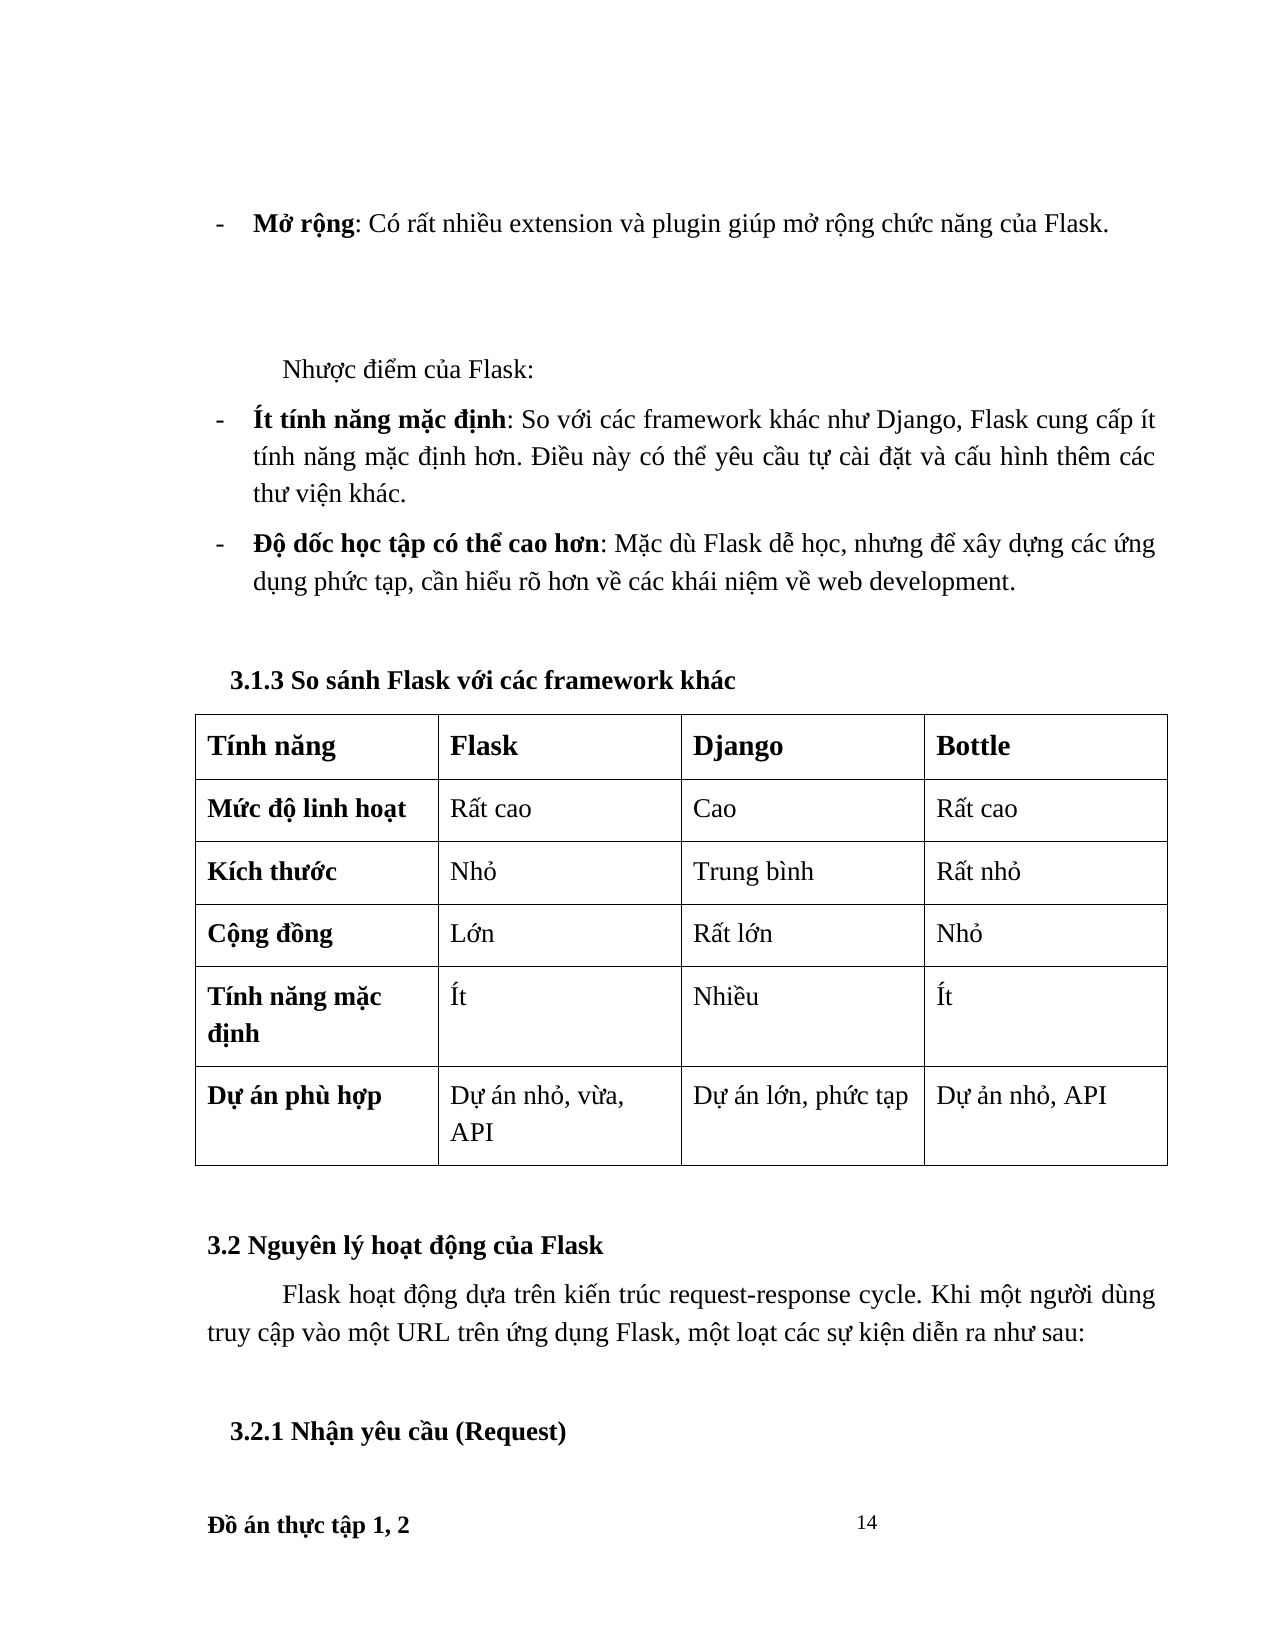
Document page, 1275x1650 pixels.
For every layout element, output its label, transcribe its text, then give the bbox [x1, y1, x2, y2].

table_cell Trung bình [682, 842, 924, 904]
table_header Django [682, 715, 924, 779]
table_cell Kích thước [196, 842, 438, 904]
table_cell Tính năng mặc định [196, 967, 438, 1066]
table_cell Dự án phù hợp [196, 1067, 438, 1165]
table_header Flask [439, 715, 681, 779]
list Ít tính năng mặc định: So với các framework khác như Django, Flask cung cấp ít tính năng mặc định hơn. Điều này có thể yêu cầu tự cài đặt và cấu hình thêm các thư viện khác. [215, 403, 1156, 509]
table_cell Dự án nhỏ, vừa, API [439, 1067, 681, 1165]
table_cell Nhỏ [439, 842, 681, 904]
table_header Tính năng [196, 715, 438, 779]
table_cell Rất cao [925, 780, 1167, 841]
table_cell Rất lớn [682, 905, 924, 966]
table_cell Rất cao [439, 780, 681, 841]
table_cell Cao [682, 780, 924, 841]
table_cell Ít [439, 967, 681, 1066]
list Độ dốc học tập có thể cao hơn: Mặc dù Flask dễ học, nhưng để xây dựng các ứng dụng phức tạp, cần hiểu rõ hơn về các khái niệm về web development. [215, 527, 1156, 596]
table_cell Nhiều [682, 967, 924, 1066]
list Mở rộng: Có rất nhiều extension và plugin giúp mở rộng chức năng của Flask. [215, 207, 1156, 238]
table_cell Mức độ linh hoạt [196, 780, 438, 841]
table_header Bottle [925, 715, 1167, 779]
table_cell Dự ản nhỏ, API [925, 1067, 1167, 1165]
text Flask hoạt động dựa trên kiến trúc request-response cycle. Khi một người dùng truy cập vào một URL trên ứng dụng Flask, một loạt các sự kiện diễn ra như sau: [207, 1278, 1156, 1347]
table_cell Nhỏ [925, 905, 1167, 966]
table_cell Cộng đồng [196, 905, 438, 966]
text 3.2.1 Nhận yêu cầu (Request) [207, 1415, 1156, 1447]
table_cell Rất nhỏ [925, 842, 1167, 904]
table_cell Ít [925, 967, 1167, 1066]
table_cell Lớn [439, 905, 681, 966]
text 3.2 Nguyên lý hoạt động của Flask [207, 1229, 1156, 1260]
list Nhược điểm của Flask: [207, 353, 1156, 384]
text 3.1.3 So sánh Flask với các framework khác [207, 664, 1156, 695]
table_cell Dự án lớn, phức tạp [682, 1067, 924, 1165]
